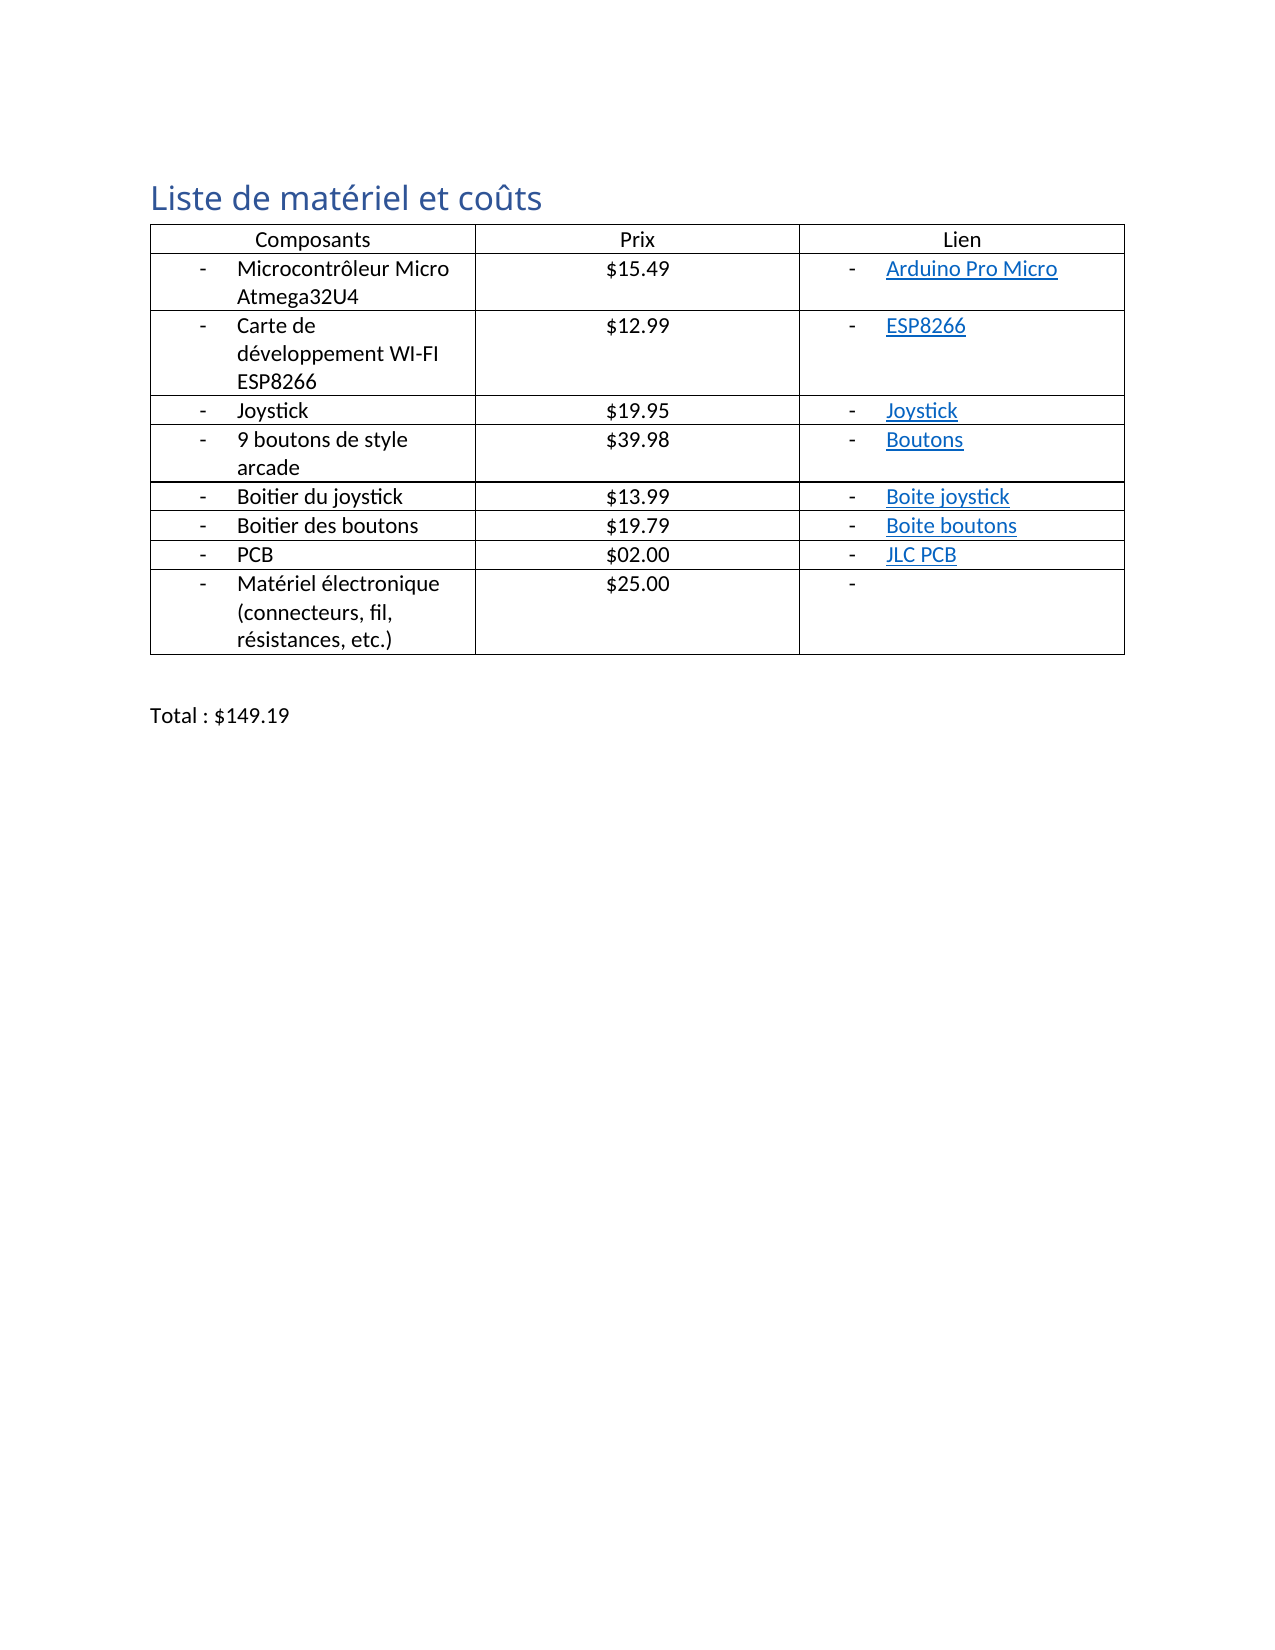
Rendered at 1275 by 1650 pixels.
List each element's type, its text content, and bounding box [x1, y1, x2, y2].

table_cell Matériel électronique (connecteurs, fil, résistances, etc.) [151, 570, 475, 654]
table_cell JLC PCB [800, 541, 1124, 568]
table_header Lien [800, 225, 1124, 253]
table_cell Joystick [151, 396, 475, 424]
table_cell Arduino Pro Micro [800, 254, 1124, 310]
table_cell Joystick [800, 396, 1124, 424]
table_cell $15.49 [476, 254, 799, 310]
table_cell Boutons [800, 425, 1124, 481]
table_cell $19.95 [476, 396, 799, 424]
table_cell $25.00 [476, 570, 799, 654]
table_cell $13.99 [476, 483, 799, 510]
table_cell $12.99 [476, 311, 799, 395]
subtitle Liste de matériel et coûts [150, 175, 1125, 220]
table_cell $19.79 [476, 511, 799, 539]
table_cell Boite joystick [800, 483, 1124, 510]
table_cell $02.00 [476, 541, 799, 568]
table_cell 9 boutons de style arcade [151, 425, 475, 481]
table_cell Carte de développement WI-FI ESP8266 [151, 311, 475, 395]
table_cell Boitier des boutons [151, 511, 475, 539]
table_header Composants [151, 225, 475, 253]
table_cell [800, 570, 1124, 654]
table_cell ESP8266 [800, 311, 1124, 395]
table_header Prix [476, 225, 799, 253]
table_cell PCB [151, 541, 475, 568]
table_cell Boitier du joystick [151, 483, 475, 510]
table_cell Boite boutons [800, 511, 1124, 539]
table_cell $39.98 [476, 425, 799, 481]
table_cell Microcontrôleur Micro Atmega32U4 [151, 254, 475, 310]
text Total : $149.19 [150, 702, 1125, 729]
